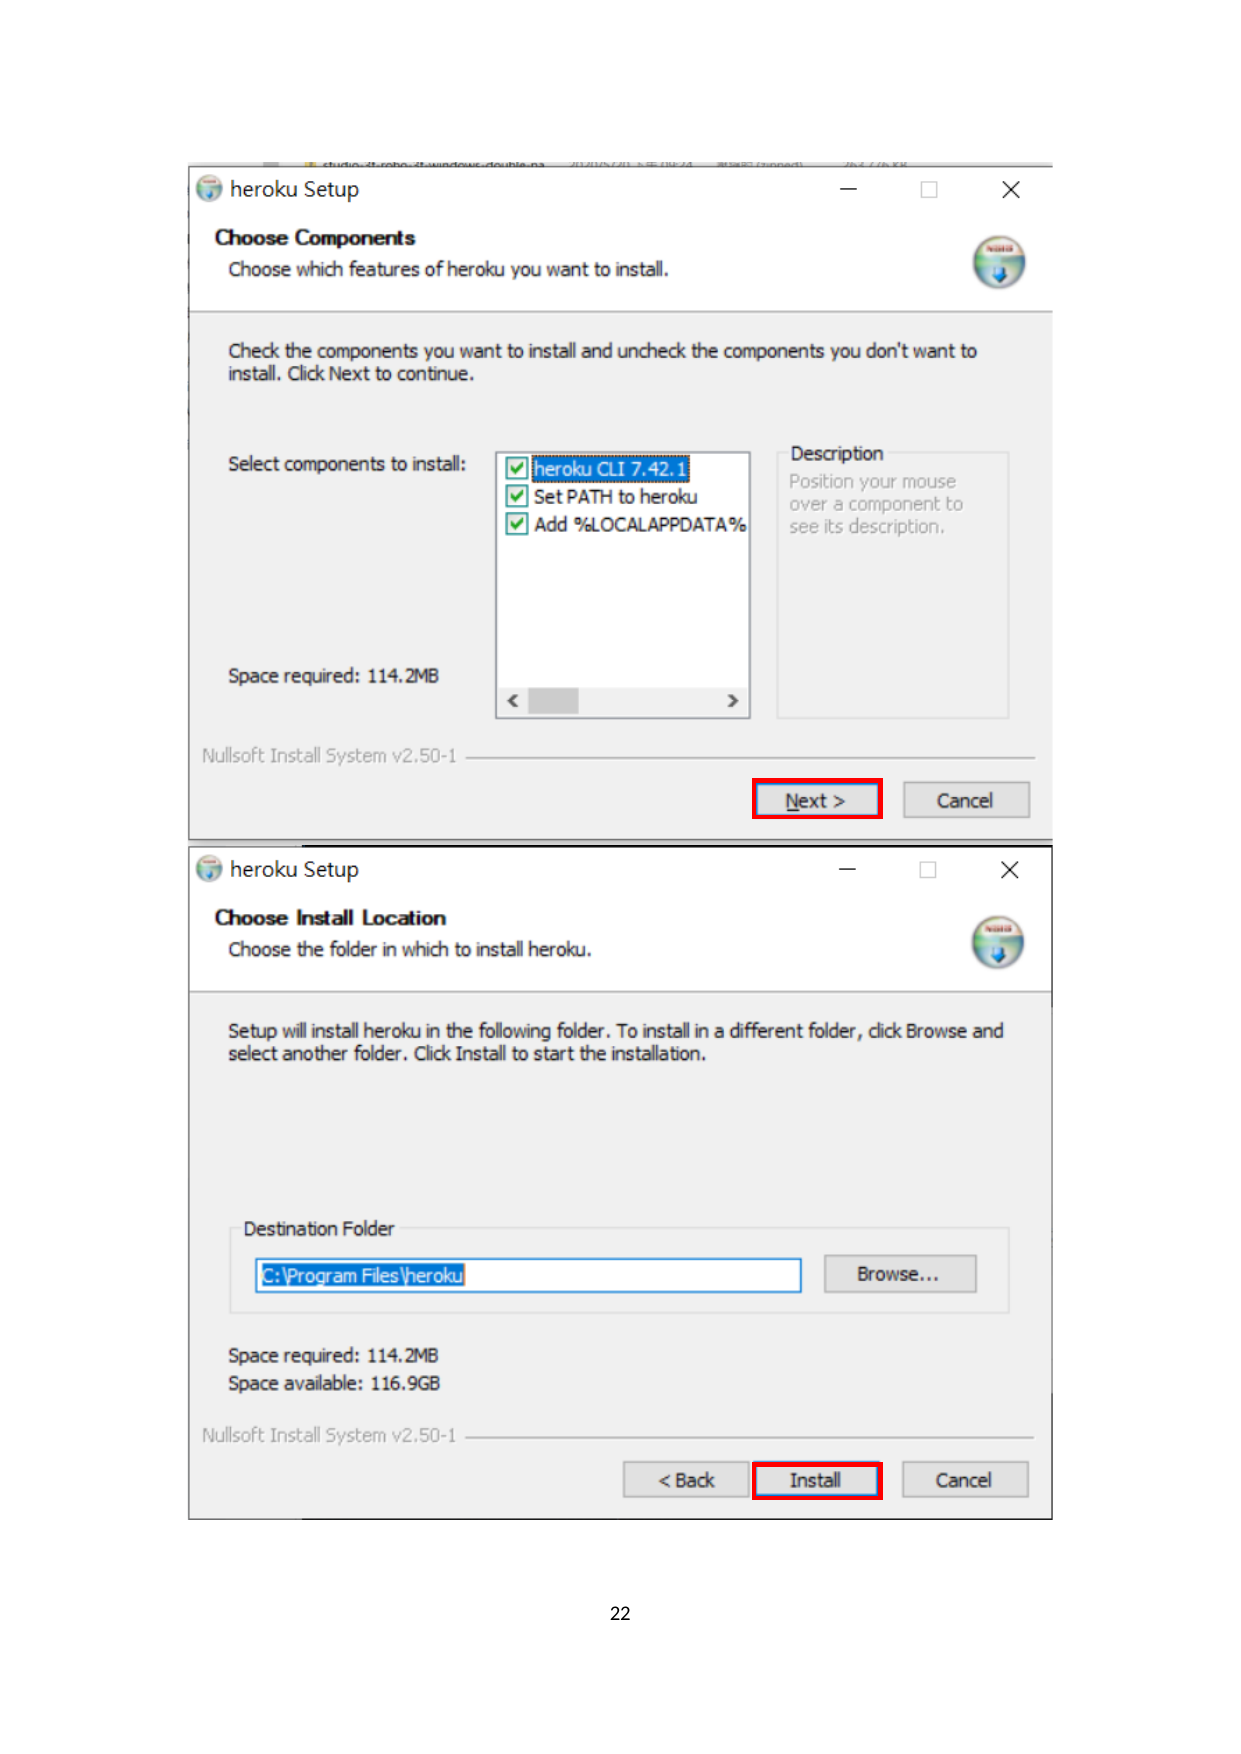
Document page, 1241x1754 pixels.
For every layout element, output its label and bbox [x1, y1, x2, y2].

picture [187, 162, 1053, 1520]
